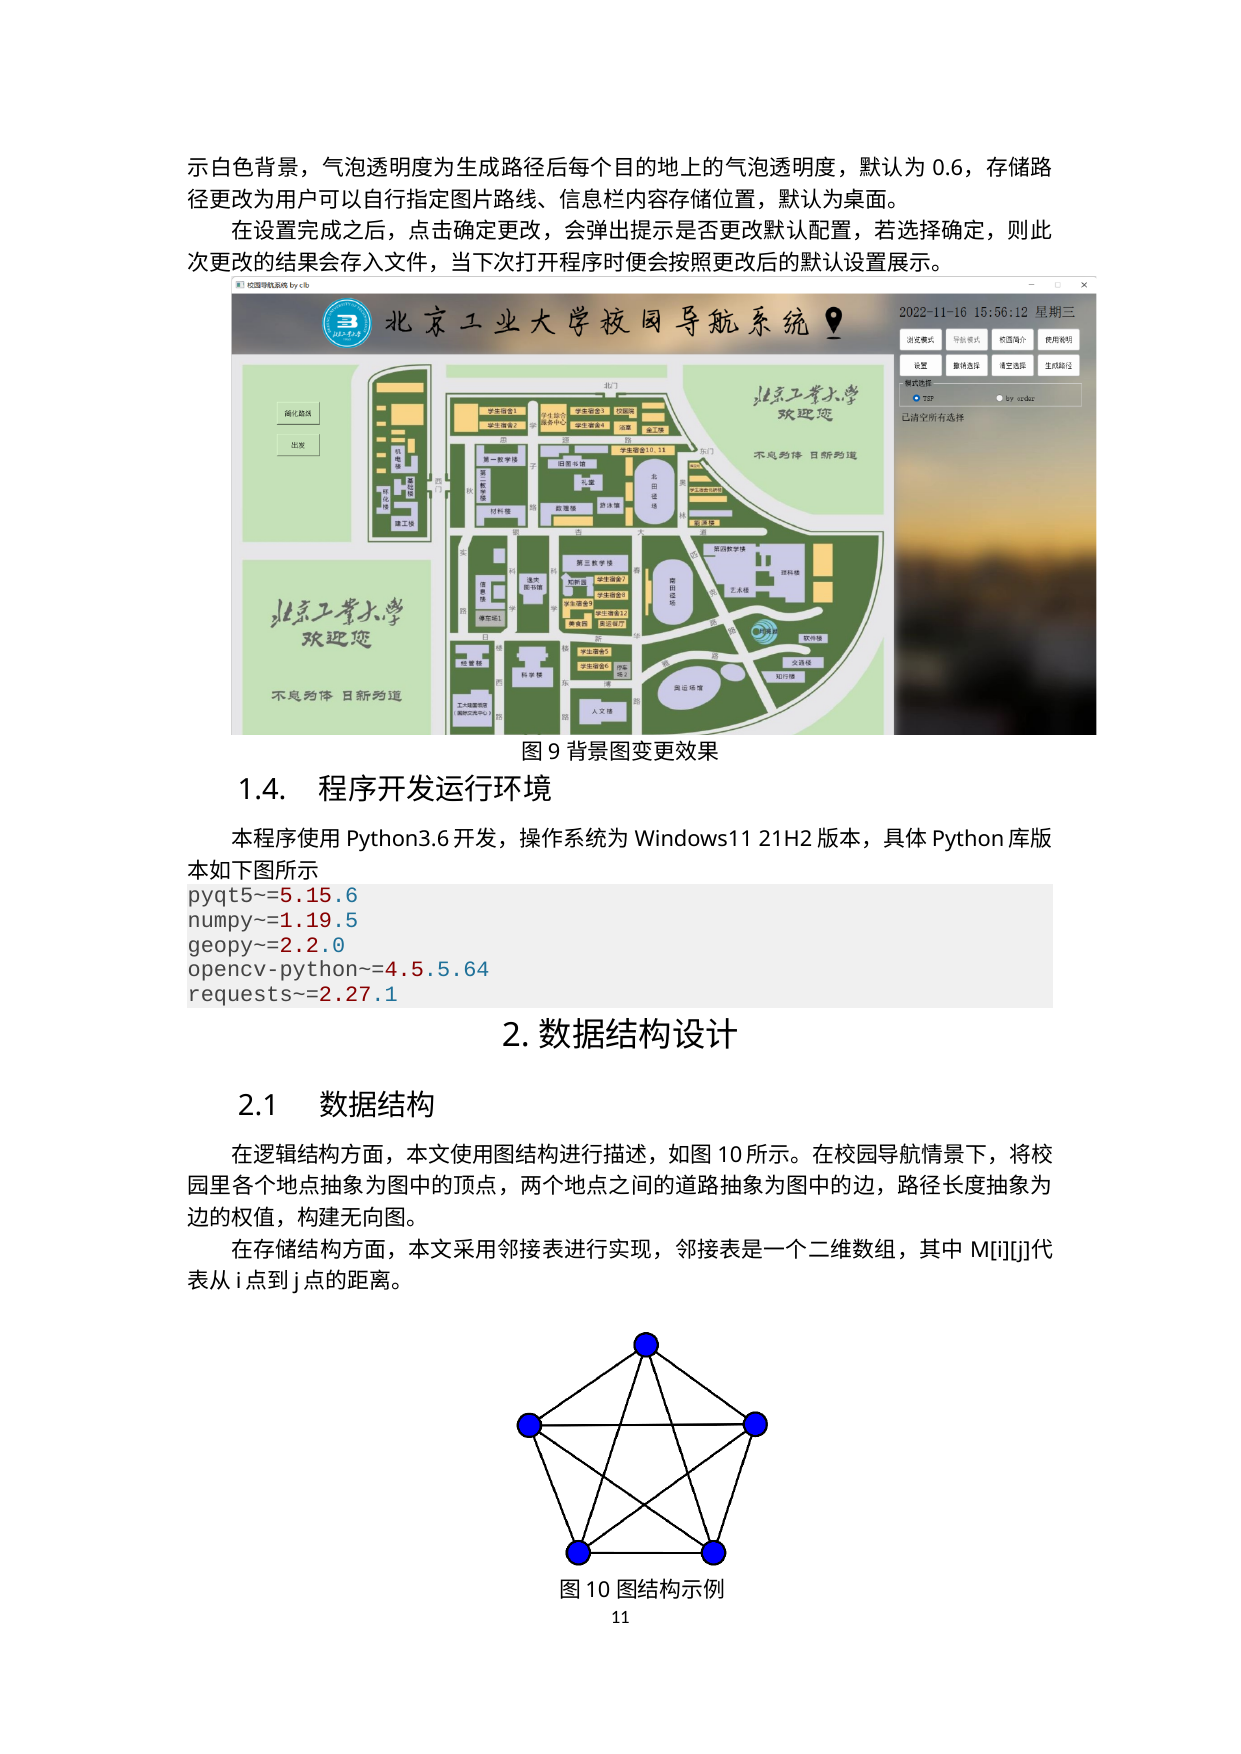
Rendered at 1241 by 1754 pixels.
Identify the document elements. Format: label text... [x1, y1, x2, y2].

text 在存储结构方面，本文采用邻接表进行实现，邻接表是一个二维数组，其中M[i][j]代表从i点到j点的距离。 [187, 1232, 1053, 1295]
text 本程序使用Python3.6开发，操作系统为Windows11 21H2版本，具体Python库版本如下图所示 [187, 821, 1053, 884]
picture [503, 1325, 781, 1572]
text 在逻辑结构方面，本文使用图结构进行描述，如图10所示。在校园导航情景下，将校园里各个地点抽象为图中的顶点，两个地点之间的道路抽象为图中的边，路径长度抽象为边的权值，构建无向图。 [187, 1137, 1053, 1232]
text 在设置完成之后，点击确定更改，会弹出提示是否更改默认配置，若选择确定，则此次更改的结果会存入文件，当下次打开程序时便会按照更改后的默认设置展示。 [187, 213, 1053, 277]
text 图10 图结构示例 [187, 1572, 1053, 1603]
list 程序开发运行环境 [237, 766, 1053, 808]
text geopy~=2.2.0 [187, 934, 1053, 959]
text opencv-python~=4.5.5.64 [187, 959, 1053, 983]
list 数据结构设计 [187, 1008, 1053, 1057]
text numpy~=1.19.5 [187, 909, 1053, 934]
text 图9 背景图变更效果 [187, 734, 1053, 766]
text requests~=2.27.1 [187, 983, 1053, 1008]
text pyqt5~=5.15.6 [187, 884, 1053, 909]
picture [231, 276, 1097, 735]
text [187, 150, 1053, 213]
list 数据结构 [238, 1082, 1053, 1124]
